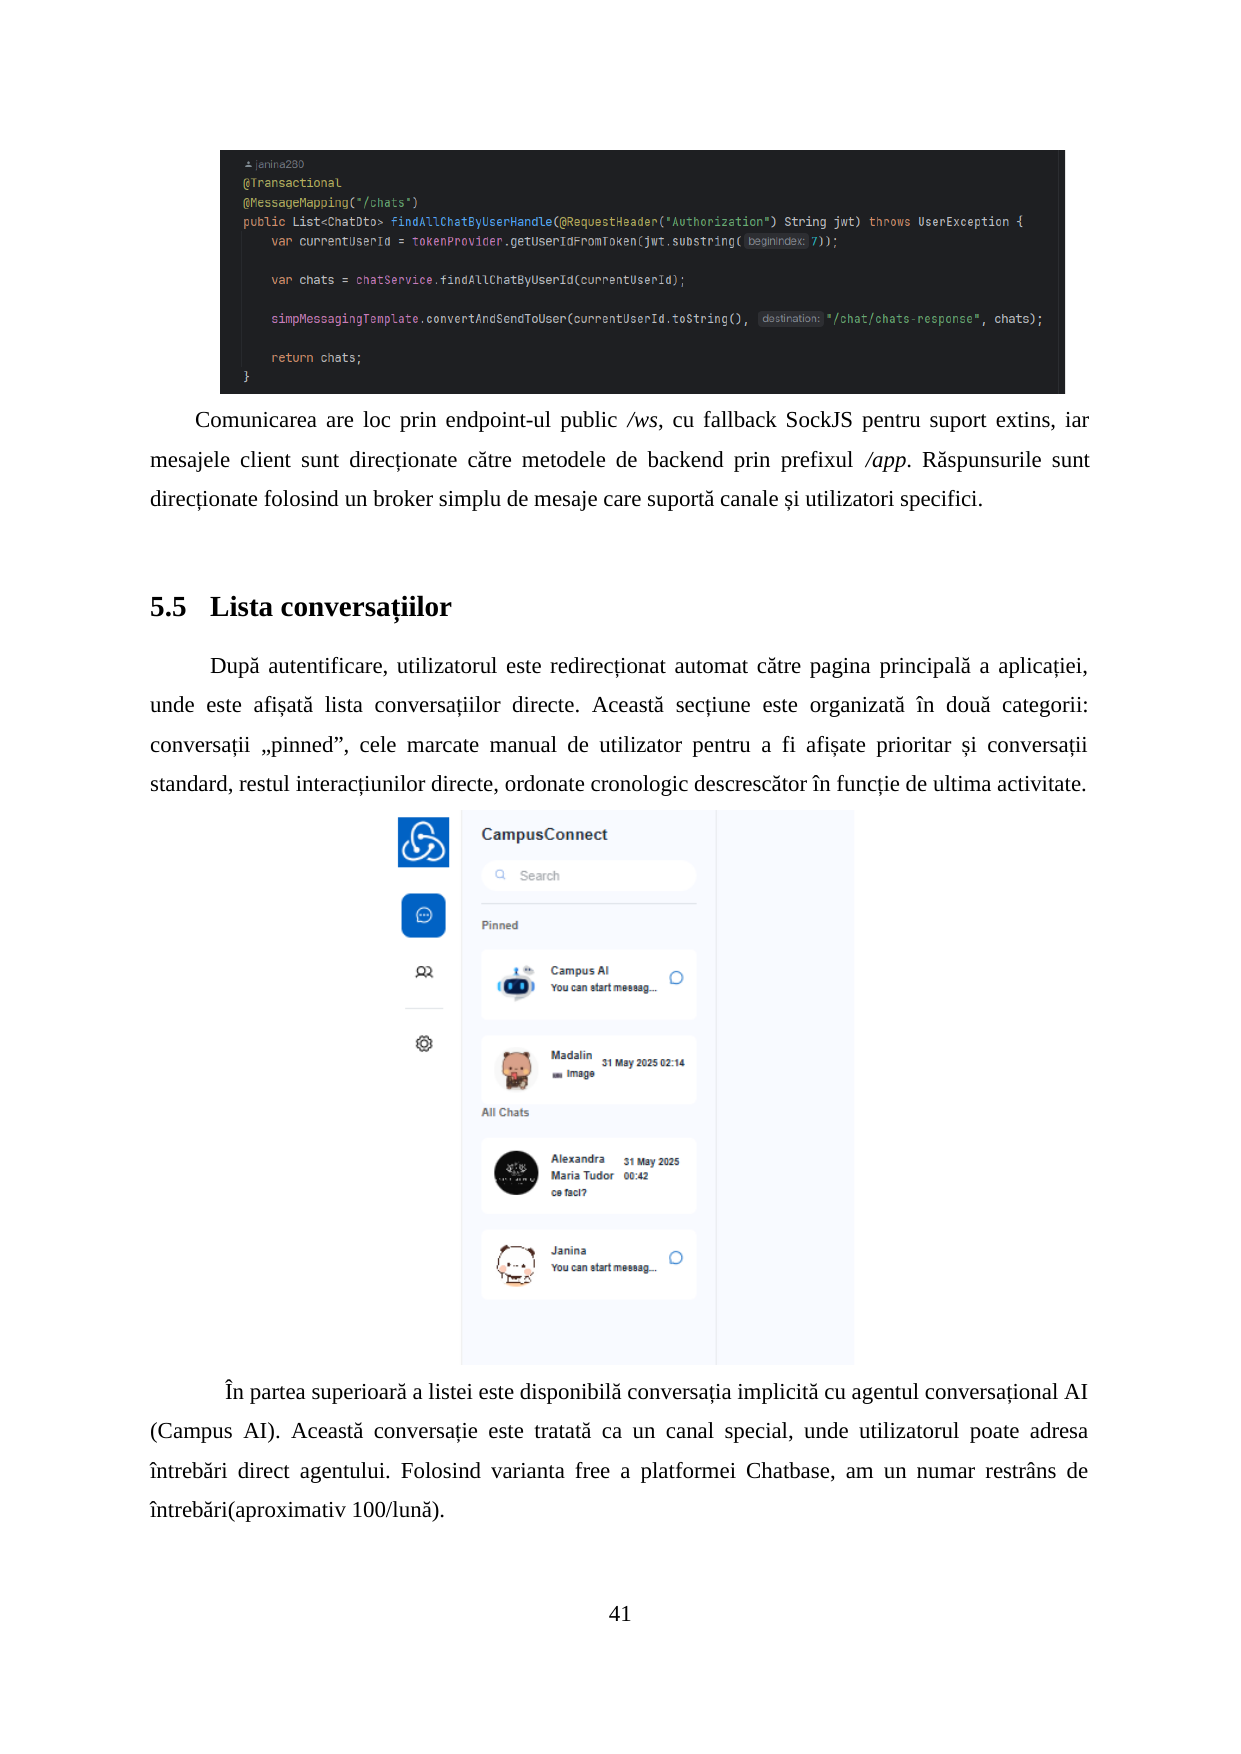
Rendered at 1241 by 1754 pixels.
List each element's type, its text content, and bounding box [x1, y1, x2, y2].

text În partea superioară a listei este disponibilă conversația implicită cu agentul conversațional AI (Campus AI). Această conversație este tratată ca un canal special, unde utilizatorul poate adresa întrebări direct agentului. Folosind varianta free a platformei Chatbase, am un numar restrâns de întrebări(aproximativ 100/lună). [150, 1378, 1090, 1522]
text După autentificare, utilizatorul este redirecționat automat către pagina principală a aplicației, unde este afișată lista conversațiilor directe. Această secțiune este organizată în două categorii: conversații „pinned”, cele marcate manual de utilizator pentru a fi afișate prioritar și conversații standard, restul interacțiunilor directe, ordonate cronologic descrescător în funcție de ultima activitate. [150, 652, 1090, 797]
text Comunicarea are loc prin endpoint-ul public /ws, cu fallback SockJS pentru suport extins, iar mesajele client sunt direcționate către metodele de backend prin prefixul /app. Răspunsurile sunt direcționate folosind un broker simplu de mesaje care suportă canale și utilizatori specifici. [150, 406, 1090, 512]
picture [220, 150, 1066, 394]
picture [385, 810, 855, 1365]
subtitle Lista conversațiilor [150, 589, 1090, 623]
